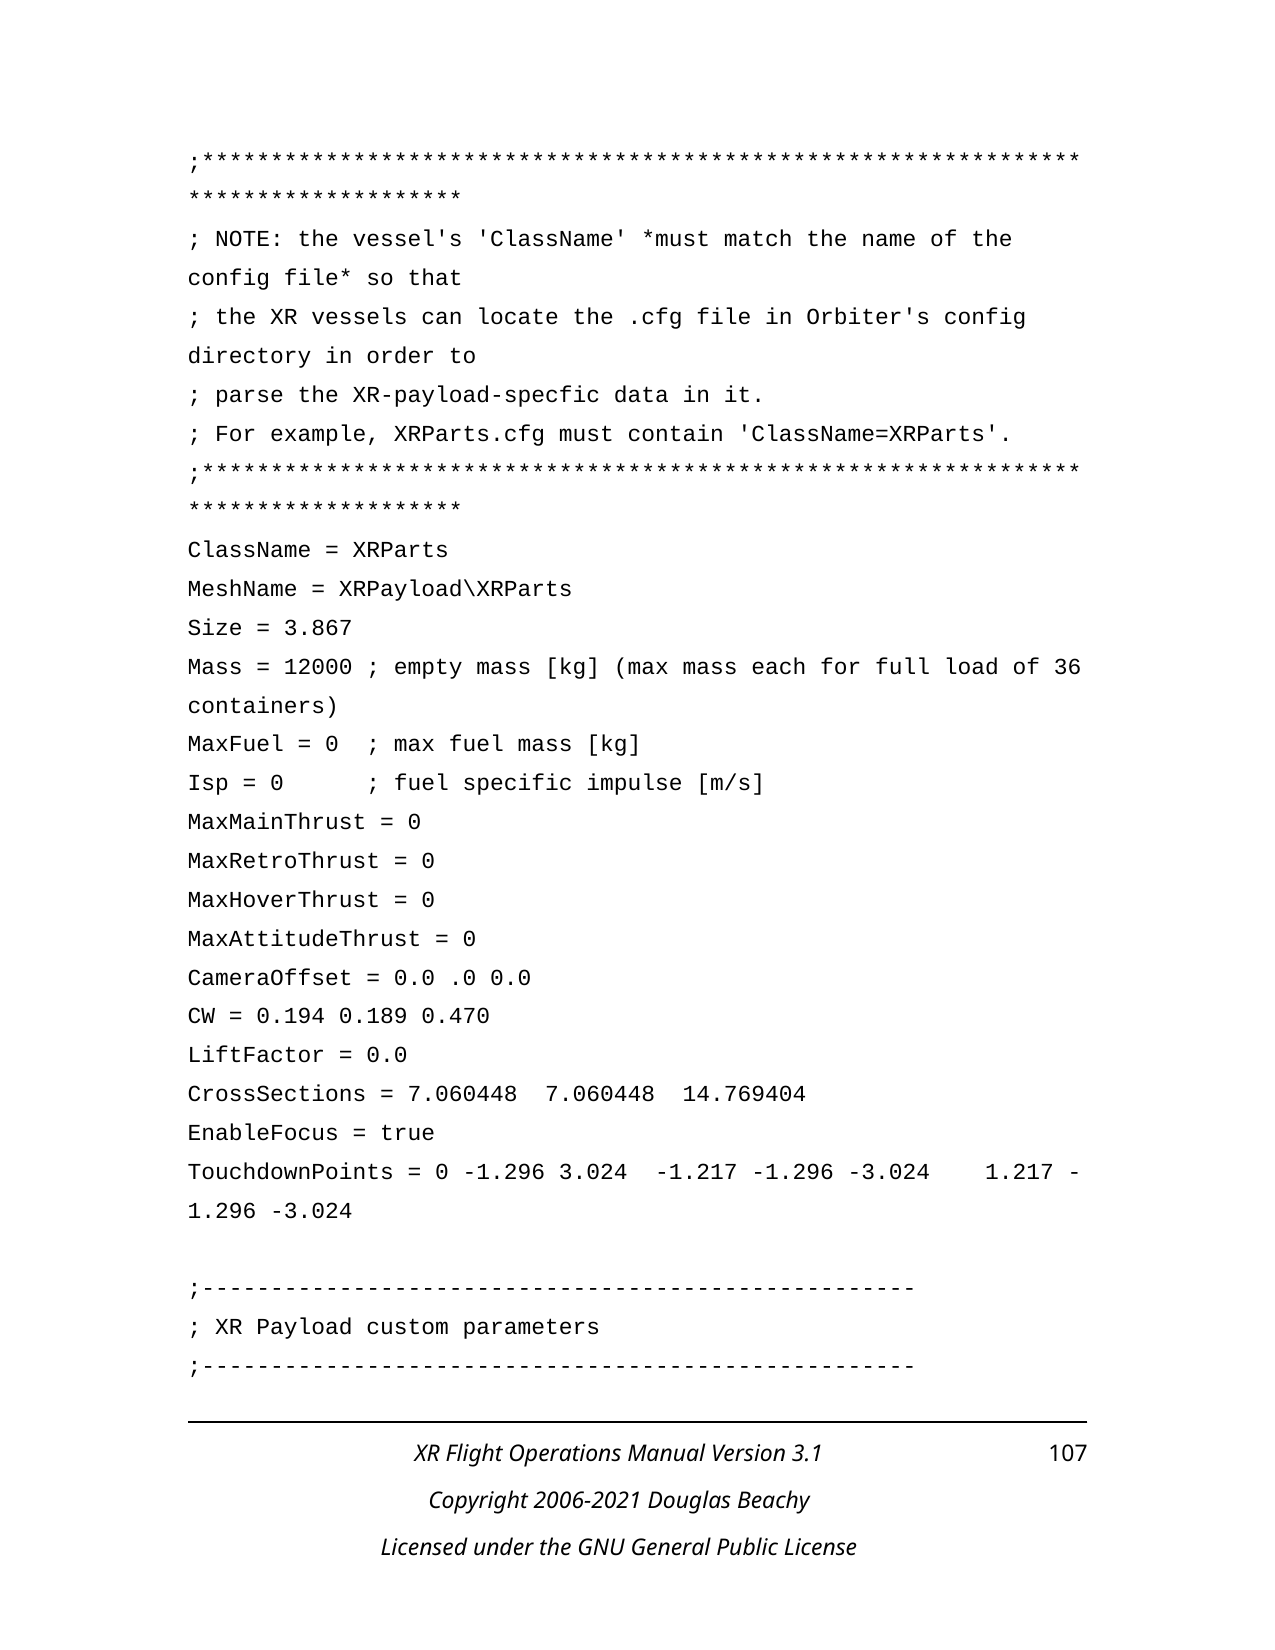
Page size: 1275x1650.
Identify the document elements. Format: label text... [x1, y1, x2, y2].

text ;---------------------------------------------------- [187, 1354, 1087, 1380]
text ; parse the XR-payload-specfic data in it. [187, 383, 1087, 409]
text ; XR Payload custom parameters [187, 1316, 1087, 1342]
text ; For example, XRParts.cfg must contain 'ClassName=XRParts'. [187, 422, 1087, 448]
text ;************************************************************************************ [187, 150, 1087, 215]
text Mass = 12000 ; empty mass [kg] (max mass each for full load of 36 containers) [187, 655, 1087, 720]
text TouchdownPoints = 0 -1.296 3.024 -1.217 -1.296 -3.024 1.217 -1.296 -3.024 [187, 1160, 1087, 1225]
text ; NOTE: the vessel's 'ClassName' *must match the name of the config file* so that [187, 228, 1087, 292]
text ;************************************************************************************ [187, 461, 1087, 526]
text ; the XR vessels can locate the .cfg file in Orbiter's config directory in order to [187, 305, 1087, 370]
text MaxRetroThrust = 0 [187, 849, 1087, 875]
text ;---------------------------------------------------- [187, 1277, 1087, 1303]
text CameraOffset = 0.0 .0 0.0 [187, 966, 1087, 992]
text CW = 0.194 0.189 0.470 [187, 1005, 1087, 1031]
text ClassName = XRParts [187, 538, 1087, 564]
text LiftFactor = 0.0 [187, 1044, 1087, 1069]
text MaxFuel = 0 ; max fuel mass [kg] [187, 733, 1087, 759]
text Isp = 0 ; fuel specific impulse [m/s] [187, 772, 1087, 798]
text MaxHoverThrust = 0 [187, 888, 1087, 914]
text MaxMainThrust = 0 [187, 811, 1087, 836]
text MeshName = XRPayload\XRParts [187, 577, 1087, 603]
text CrossSections = 7.060448 7.060448 14.769404 [187, 1082, 1087, 1108]
text Size = 3.867 [187, 616, 1087, 642]
text EnableFocus = true [187, 1121, 1087, 1147]
text MaxAttitudeThrust = 0 [187, 927, 1087, 953]
